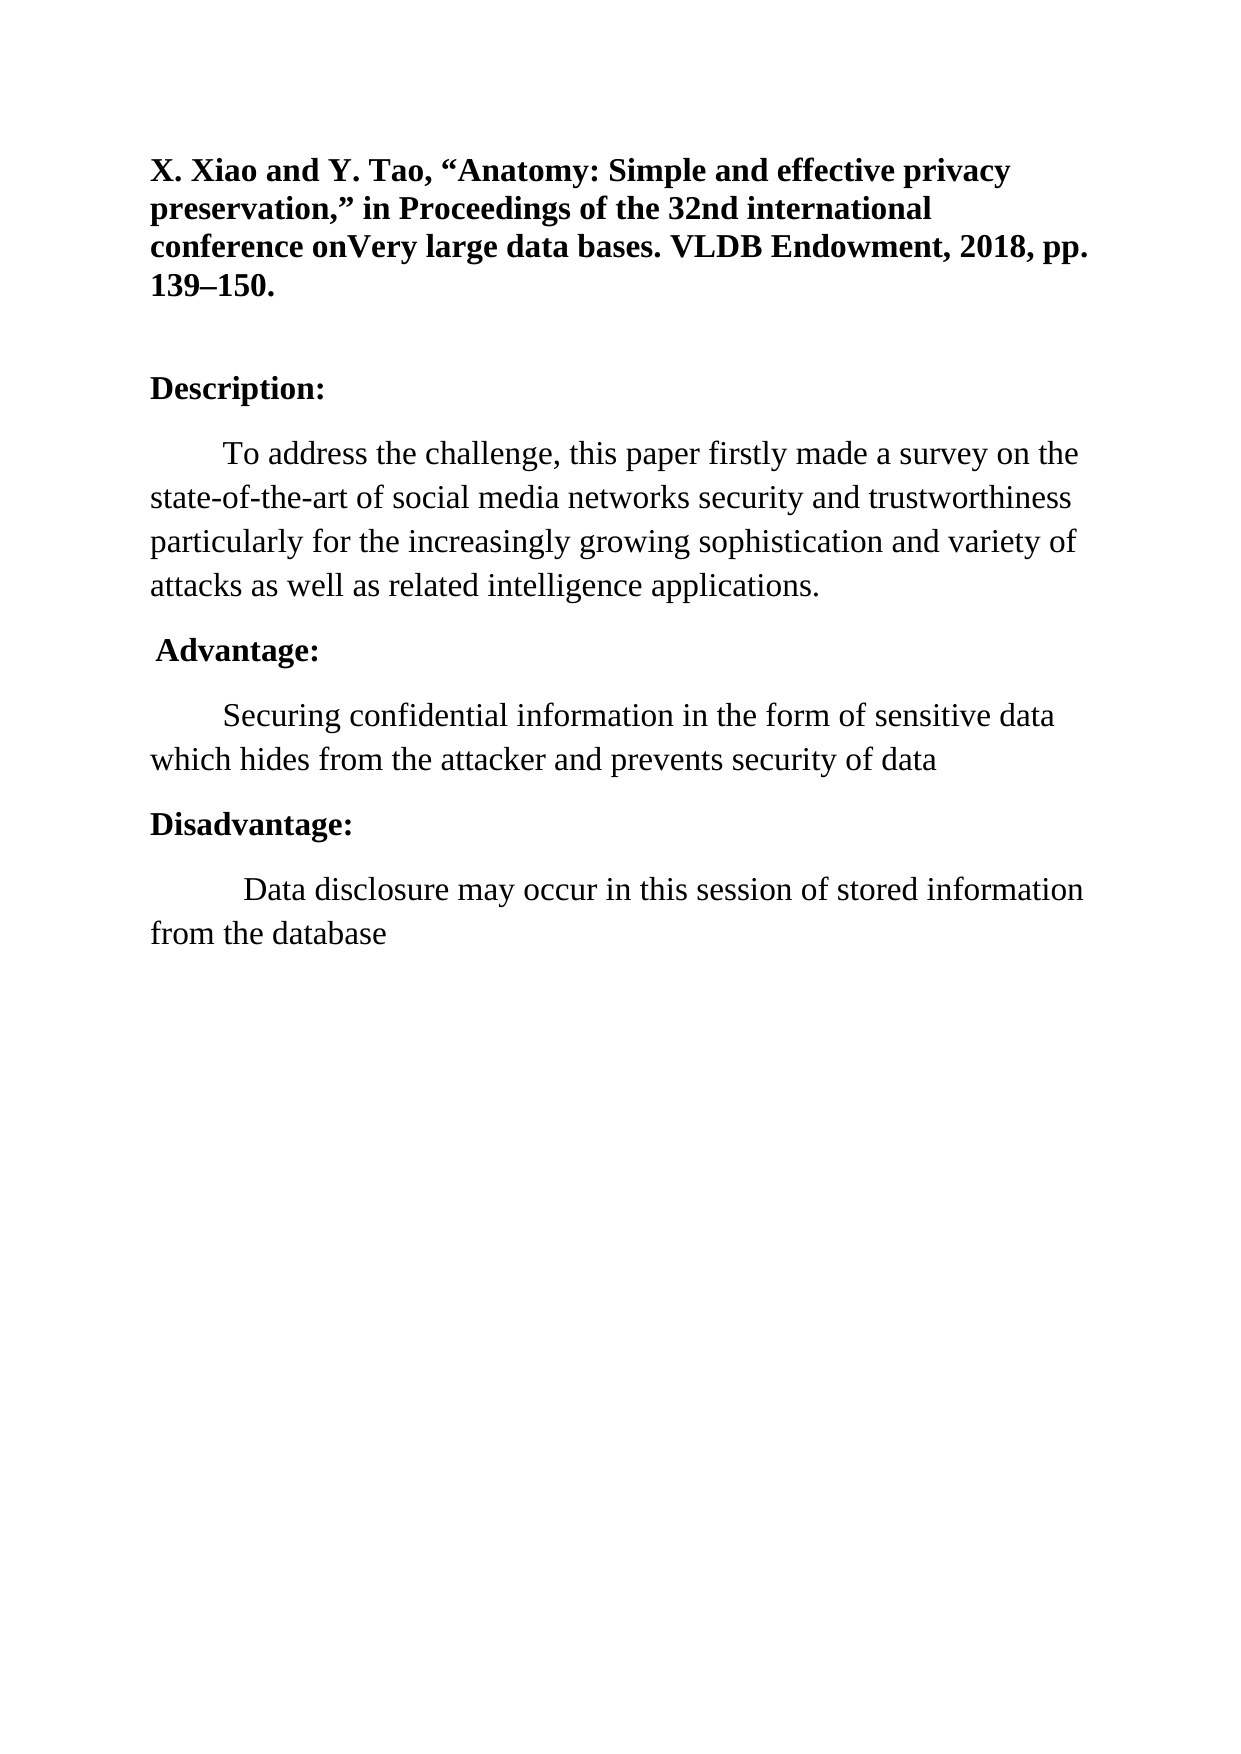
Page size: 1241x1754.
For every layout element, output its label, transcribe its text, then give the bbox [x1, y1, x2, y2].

text Description: [150, 368, 1090, 407]
text X. Xiao and Y. Tao, “Anatomy: Simple and effective privacy [150, 150, 1090, 188]
text Disadvantage: [150, 804, 1090, 842]
text Securing confidential information in the form of sensitive data which hides from the attacker and prevents security of data [150, 695, 1090, 777]
text To address the challenge, this paper firstly made a survey on the state-of-the-art of social media networks security and trustworthiness particularly for the increasingly growing sophistication and variety of attacks as well as related intelligence applications. [150, 433, 1090, 604]
text preservation,” in Proceedings of the 32nd international conference onVery large data bases. VLDB Endowment, 2018, pp. 139–150. [150, 188, 1090, 303]
text Advantage: [150, 630, 1090, 668]
text Data disclosure may occur in this session of stored information from the database [150, 869, 1090, 951]
